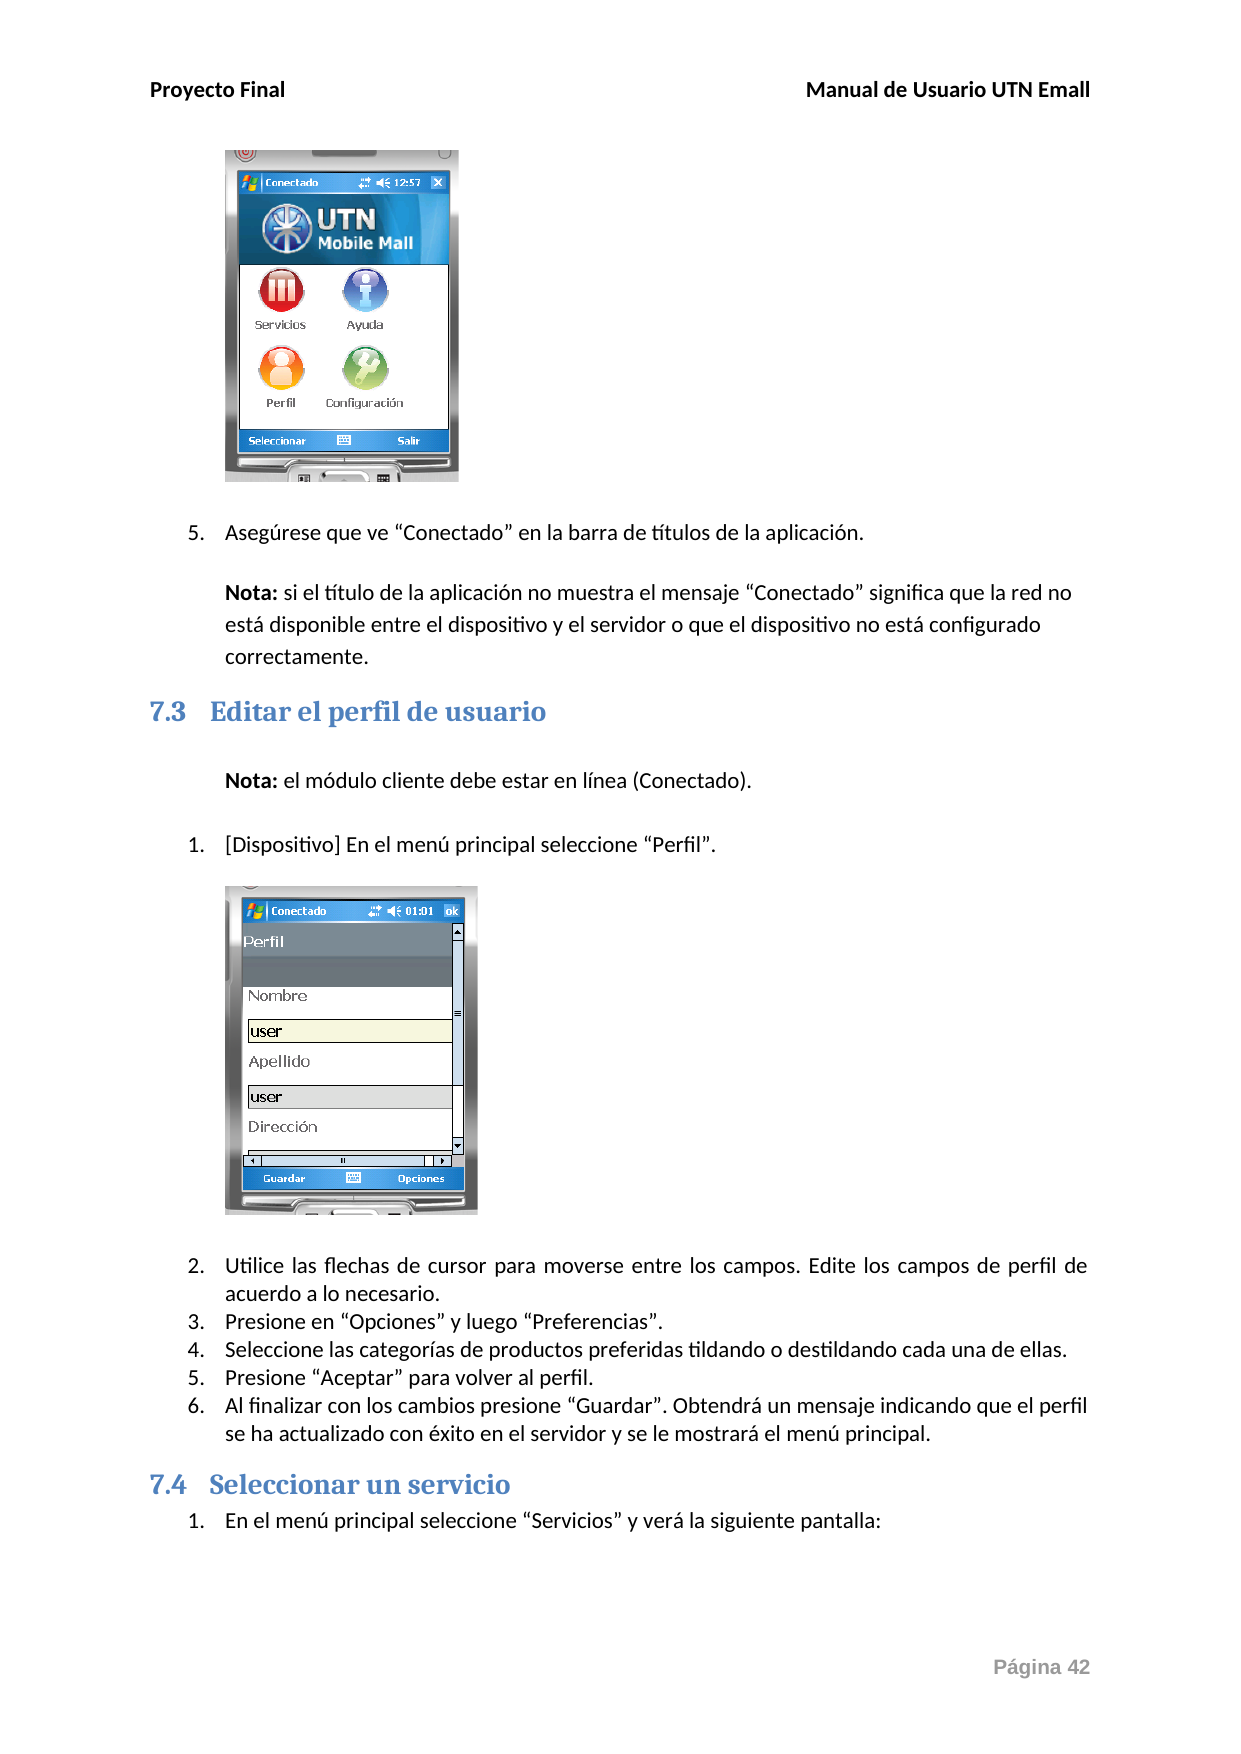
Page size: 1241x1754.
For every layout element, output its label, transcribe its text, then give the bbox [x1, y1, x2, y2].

picture [225, 886, 478, 1215]
list Asegúrese que ve “Conectado” en la barra de títulos de la aplicación. [187, 518, 1090, 546]
list Utilice las flechas de cursor para moverse entre los campos. Edite los campos de perfil de acuerdo a lo necesario. [187, 1251, 1090, 1307]
list Seleccione las categorías de productos preferidas tildando o destildando cada una de ellas. [187, 1335, 1090, 1363]
text Nota: si el título de la aplicación no muestra el mensaje “Conectado” significa que la red no está disponible entre el dispositivo y el servidor o que el dispositivo no está configurado correctamente. [225, 578, 1090, 670]
list Presione en “Opciones” y luego “Preferencias”. [187, 1307, 1090, 1335]
list [Dispositivo] En el menú principal seleccione “Perfil”. [187, 830, 1090, 858]
subtitle Seleccionar un servicio [150, 1468, 1090, 1501]
picture [225, 150, 459, 482]
list Al finalizar con los cambios presione “Guardar”. Obtendrá un mensaje indicando que el perfil se ha actualizado con éxito en el servidor y se le mostrará el menú principal. [187, 1391, 1090, 1447]
text Nota: el módulo cliente debe estar en línea (Conectado). [150, 766, 1090, 794]
list Presione “Aceptar” para volver al perfil. [187, 1363, 1090, 1391]
list En el menú principal seleccione “Servicios” y verá la siguiente pantalla: [187, 1506, 1090, 1534]
subtitle Editar el perfil de usuario [150, 695, 1090, 729]
